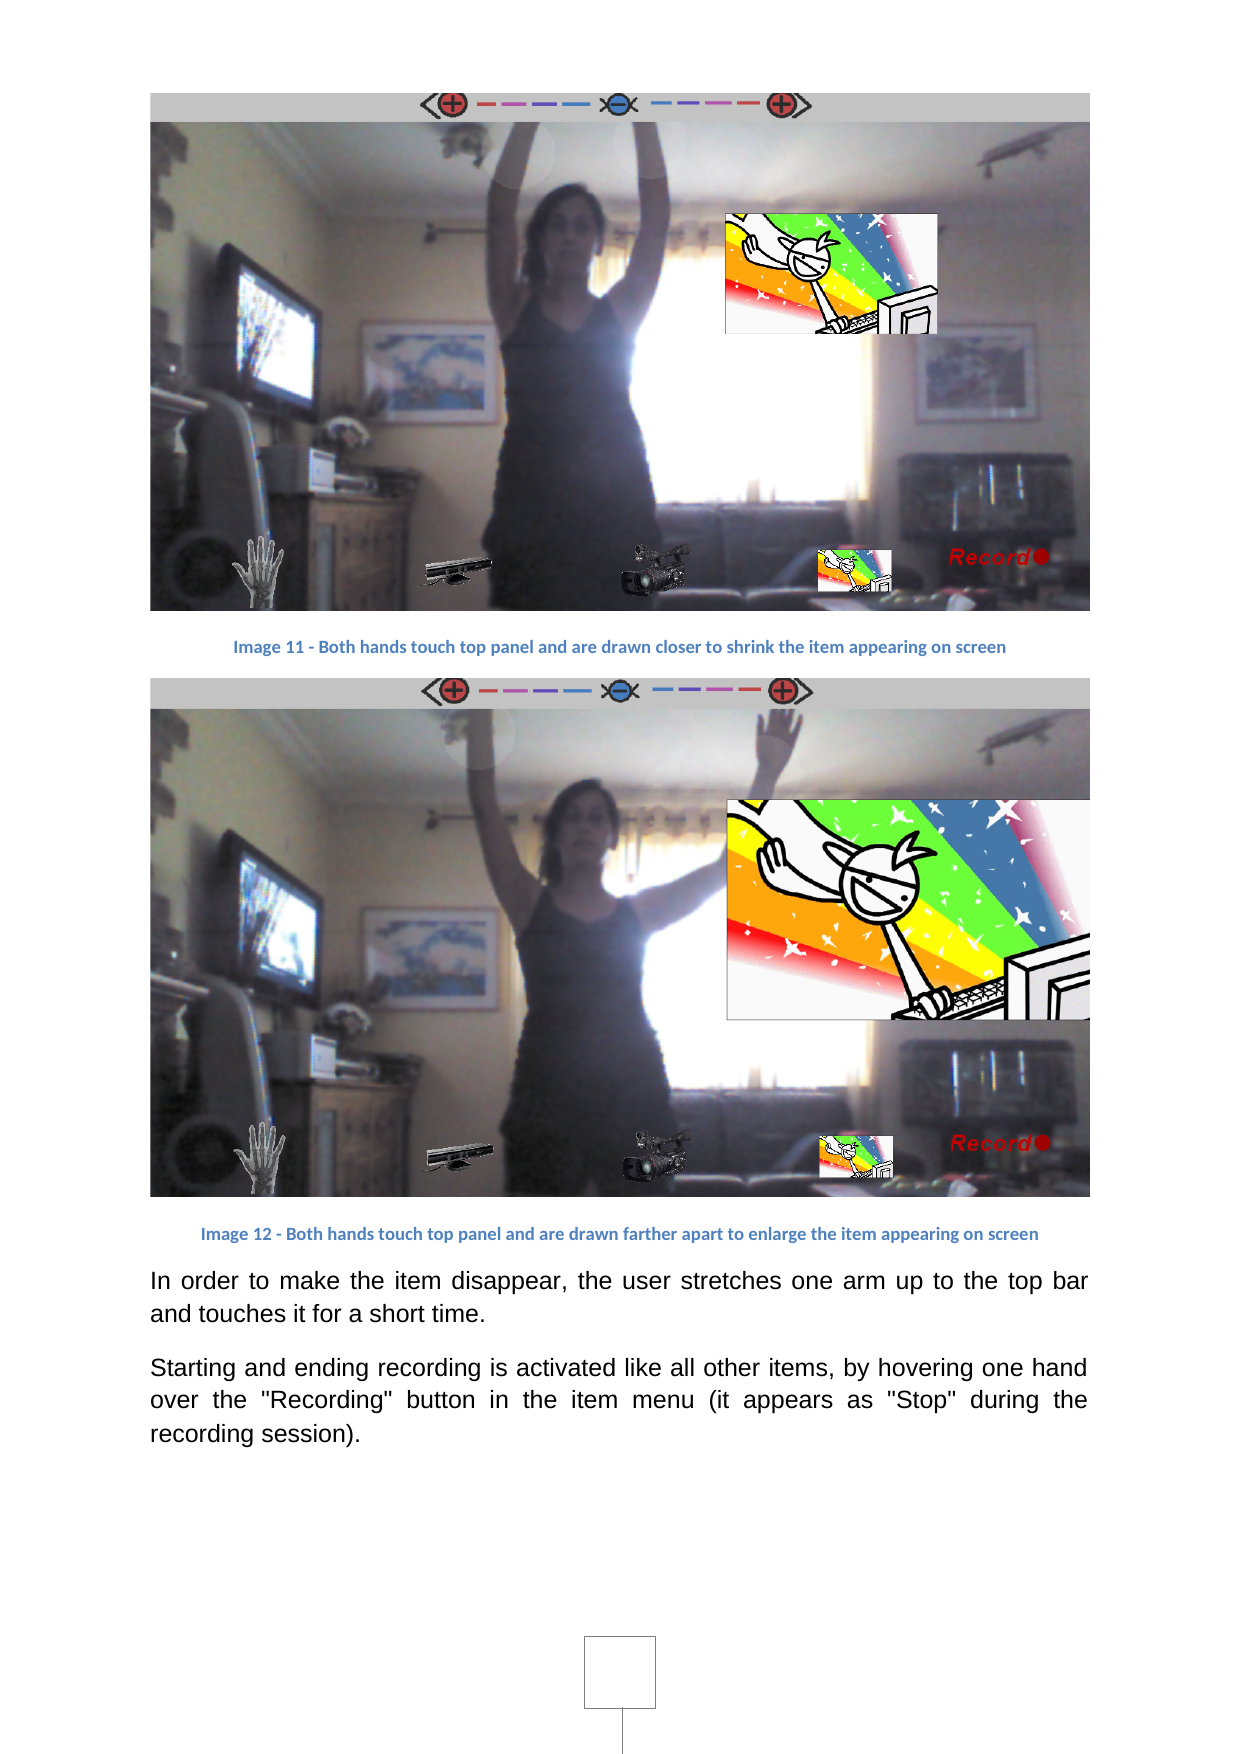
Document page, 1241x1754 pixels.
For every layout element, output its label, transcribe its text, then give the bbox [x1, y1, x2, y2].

text In order to make the item disappear, the user stretches one arm up to the top bar and touches it for a short time. [150, 1266, 1090, 1327]
picture [150, 93, 1090, 611]
text Starting and ending recording is activated like all other items, by hovering one hand over the "Recording" button in the item menu (it appears as "Stop" during the recording session). [150, 1352, 1090, 1447]
picture [150, 678, 1090, 1197]
